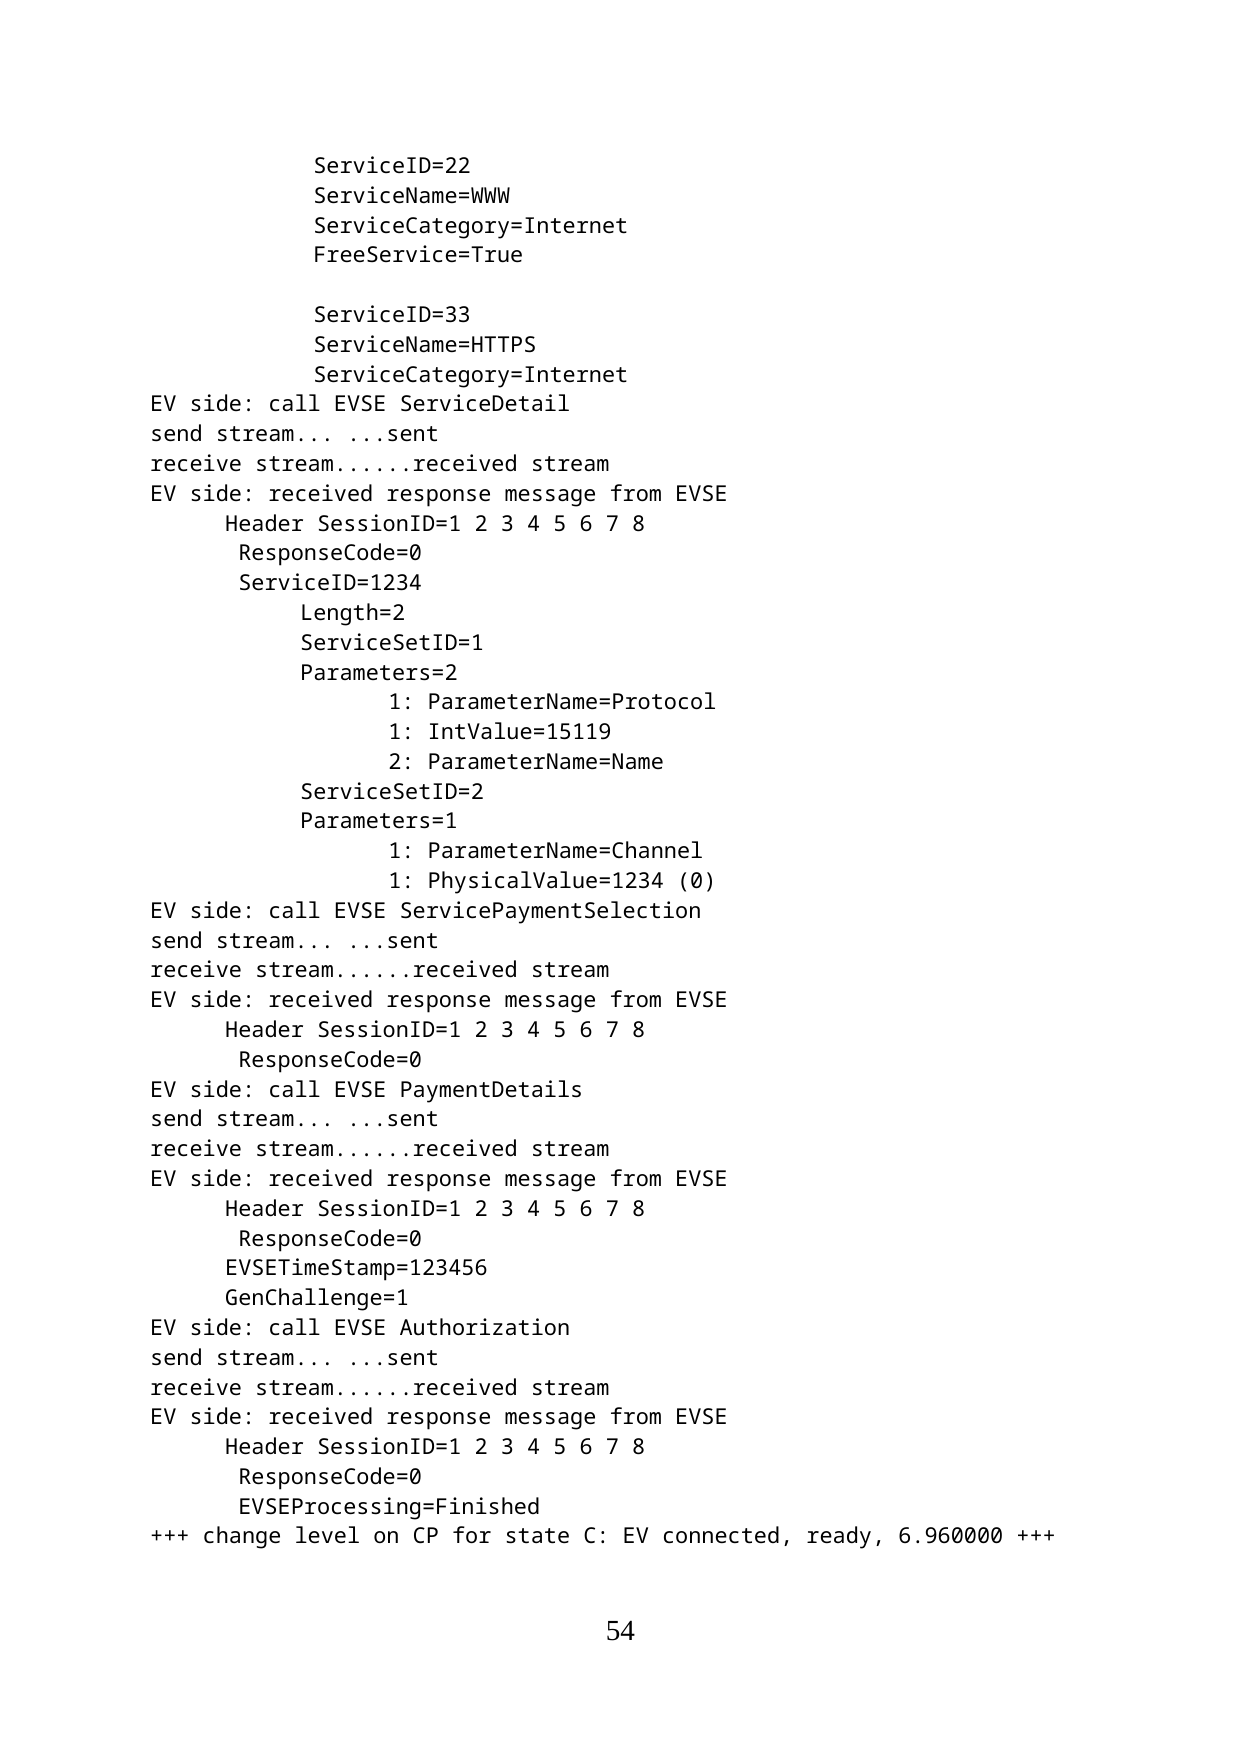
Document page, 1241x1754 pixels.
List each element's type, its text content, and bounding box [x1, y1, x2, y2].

text ResponseCode=0 [150, 1044, 1090, 1073]
text send stream... ...sent [150, 418, 1090, 448]
text +++ change level on CP for state C: EV connected, ready, 6.960000 +++ [150, 1520, 1090, 1550]
text receive stream......received stream [150, 448, 1090, 478]
text EV side: call EVSE ServicePaymentSelection [150, 895, 1090, 924]
text ServiceCategory=Internet [150, 358, 1090, 388]
text Parameters=2 [150, 656, 1090, 686]
text ResponseCode=0 [150, 1461, 1090, 1491]
text send stream... ...sent [150, 1103, 1090, 1133]
text EV side: received response message from EVSE [150, 478, 1090, 507]
text 1: ParameterName=Channel [150, 835, 1090, 865]
text EV side: call EVSE Authorization [150, 1312, 1090, 1342]
text EVSETimeStamp=123456 [150, 1252, 1090, 1282]
text 1: IntValue=15119 [150, 716, 1090, 746]
text 2: ParameterName=Name [150, 746, 1090, 776]
text ServiceName=WWW [150, 180, 1090, 209]
text ServiceSetID=1 [150, 627, 1090, 656]
text GenChallenge=1 [150, 1282, 1090, 1312]
text EVSEProcessing=Finished [150, 1491, 1090, 1520]
text ServiceID=1234 [150, 567, 1090, 597]
text send stream... ...sent [150, 1342, 1090, 1371]
text EV side: received response message from EVSE [150, 1163, 1090, 1193]
text receive stream......received stream [150, 1371, 1090, 1401]
text ServiceName=HTTPS [150, 329, 1090, 358]
text 1: ParameterName=Protocol [150, 686, 1090, 716]
text ServiceID=33 [150, 299, 1090, 329]
text Parameters=1 [150, 805, 1090, 835]
text Header SessionID=1 2 3 4 5 6 7 8 [150, 1014, 1090, 1044]
text EV side: received response message from EVSE [150, 984, 1090, 1014]
text FreeService=True [150, 239, 1090, 269]
text send stream... ...sent [150, 924, 1090, 954]
text ServiceCategory=Internet [150, 209, 1090, 239]
text Header SessionID=1 2 3 4 5 6 7 8 [150, 1193, 1090, 1222]
text ServiceSetID=2 [150, 776, 1090, 805]
text EV side: call EVSE PaymentDetails [150, 1073, 1090, 1103]
text Header SessionID=1 2 3 4 5 6 7 8 [150, 507, 1090, 537]
text ResponseCode=0 [150, 537, 1090, 567]
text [150, 1401, 1090, 1431]
text 1: PhysicalValue=1234 (0) [150, 865, 1090, 895]
text ResponseCode=0 [150, 1222, 1090, 1252]
text receive stream......received stream [150, 1133, 1090, 1163]
text ServiceID=22 [150, 150, 1090, 180]
text Header SessionID=1 2 3 4 5 6 7 8 [150, 1431, 1090, 1461]
text Length=2 [150, 597, 1090, 627]
text receive stream......received stream [150, 954, 1090, 984]
text EV side: call EVSE ServiceDetail [150, 388, 1090, 418]
